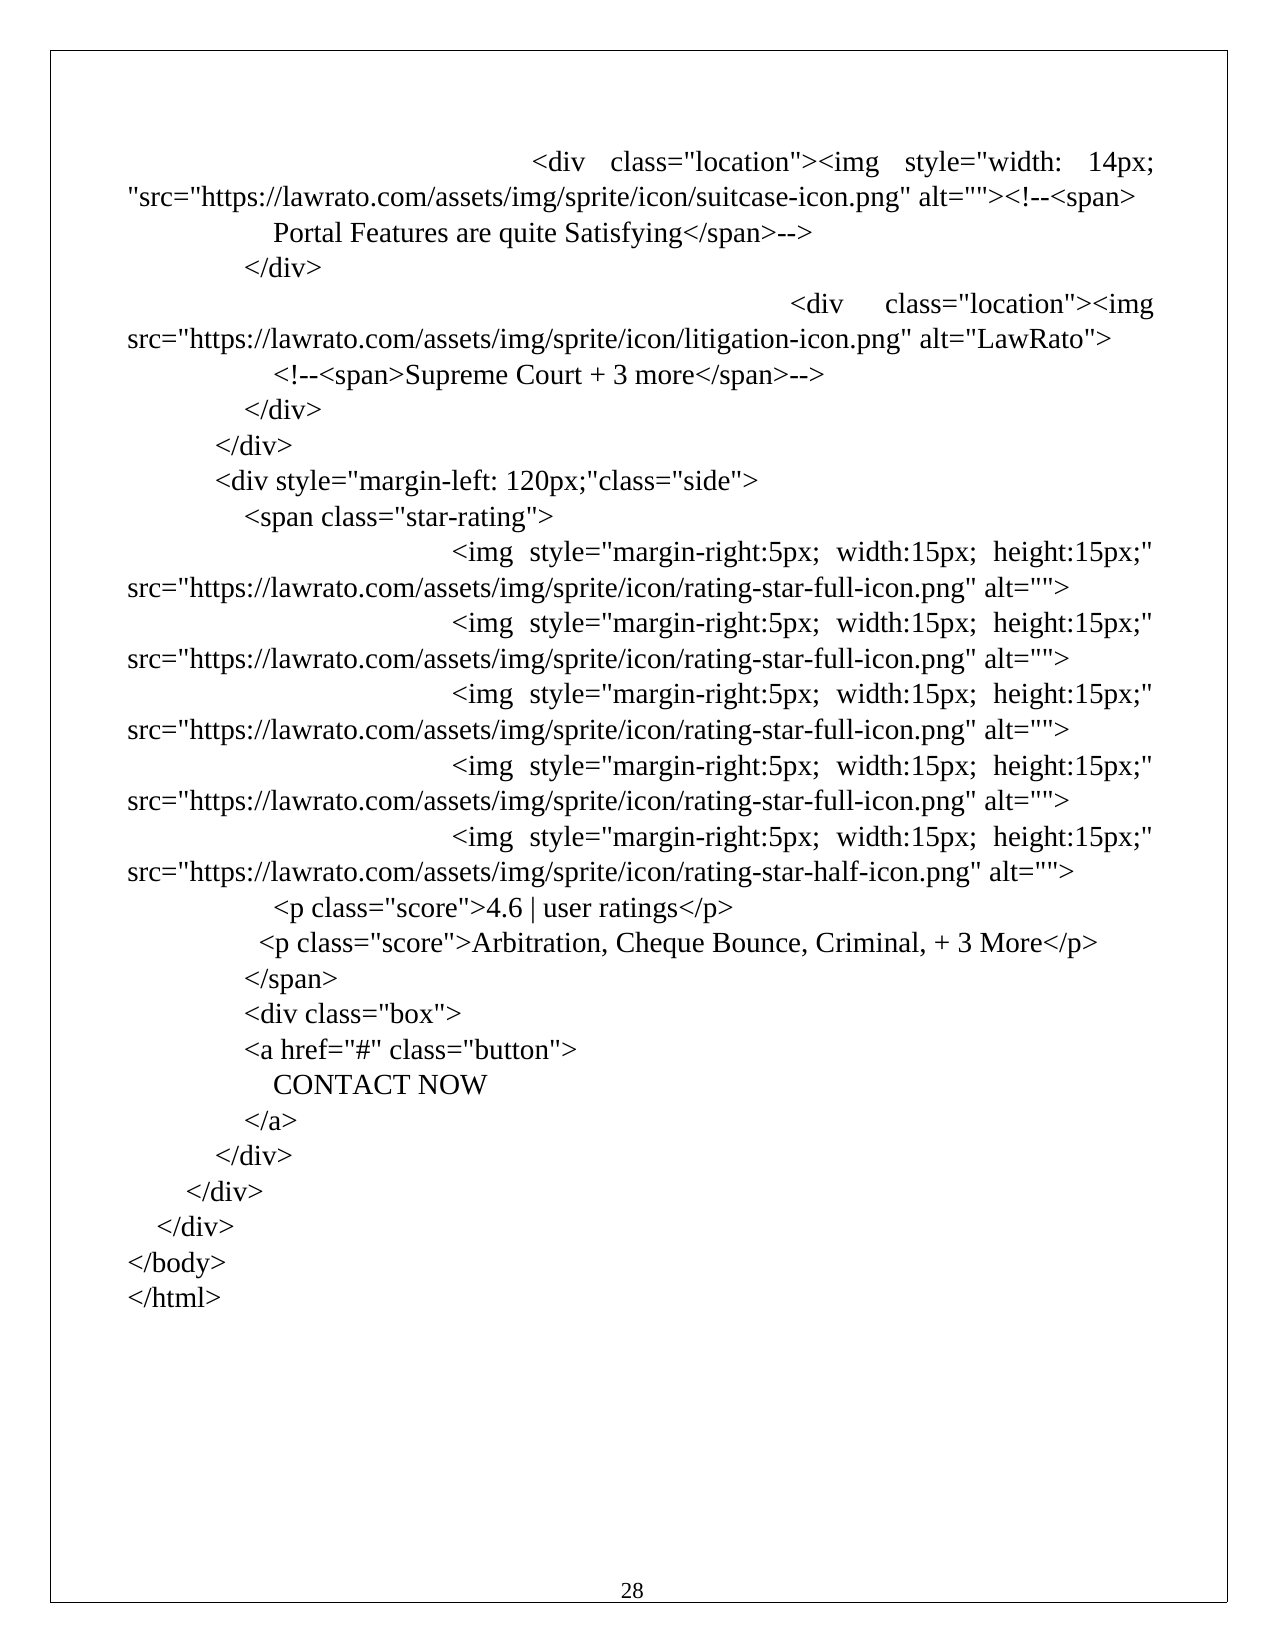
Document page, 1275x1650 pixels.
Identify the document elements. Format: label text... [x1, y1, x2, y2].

text CONTACT NOW [127, 1067, 1156, 1101]
text </div> [127, 1209, 1156, 1243]
text <div style="margin-left: 120px;"class="side"> [127, 463, 1156, 497]
text <div class="location"><img style="width: 14px; "src="https://lawrato.com/assets/img/sprite/icon/suitcase-icon.png" alt=""><!--<span> [127, 144, 1156, 213]
text <p class="score">4.6 | user ratings</p> [127, 890, 1156, 923]
text <img style="margin-right:5px; width:15px; height:15px;" src="https://lawrato.com/assets/img/sprite/icon/rating-star-full-icon.png" alt=""> [127, 534, 1156, 603]
text <a href="#" class="button"> [127, 1032, 1156, 1065]
text <div class="location"><img src="https://lawrato.com/assets/img/sprite/icon/litigation-icon.png" alt="LawRato"> [127, 286, 1156, 355]
text </div> [127, 250, 1156, 284]
text <div class="box"> [127, 996, 1156, 1030]
text <img style="margin-right:5px; width:15px; height:15px;" src="https://lawrato.com/assets/img/sprite/icon/rating-star-full-icon.png" alt=""> [127, 677, 1156, 746]
text </html> [127, 1280, 1156, 1314]
text <span class="star-rating"> [127, 499, 1156, 532]
text </div> [127, 392, 1156, 426]
text <img style="margin-right:5px; width:15px; height:15px;" src="https://lawrato.com/assets/img/sprite/icon/rating-star-full-icon.png" alt=""> [127, 606, 1156, 674]
text </div> [127, 1174, 1156, 1207]
text <img style="margin-right:5px; width:15px; height:15px;" src="https://lawrato.com/assets/img/sprite/icon/rating-star-full-icon.png" alt=""> [127, 748, 1156, 817]
text </div> [127, 1138, 1156, 1172]
text Portal Features are quite Satisfying</span>--> [127, 215, 1156, 248]
text </a> [127, 1103, 1156, 1136]
text </body> [127, 1245, 1156, 1278]
text </div> [127, 428, 1156, 461]
text <p class="score">Arbitration, Cheque Bounce, Criminal, + 3 More</p> [127, 925, 1156, 959]
text </span> [127, 961, 1156, 994]
text <!--<span>Supreme Court + 3 more</span>--> [127, 357, 1156, 390]
text <img style="margin-right:5px; width:15px; height:15px;" src="https://lawrato.com/assets/img/sprite/icon/rating-star-half-icon.png" alt=""> [127, 819, 1156, 888]
